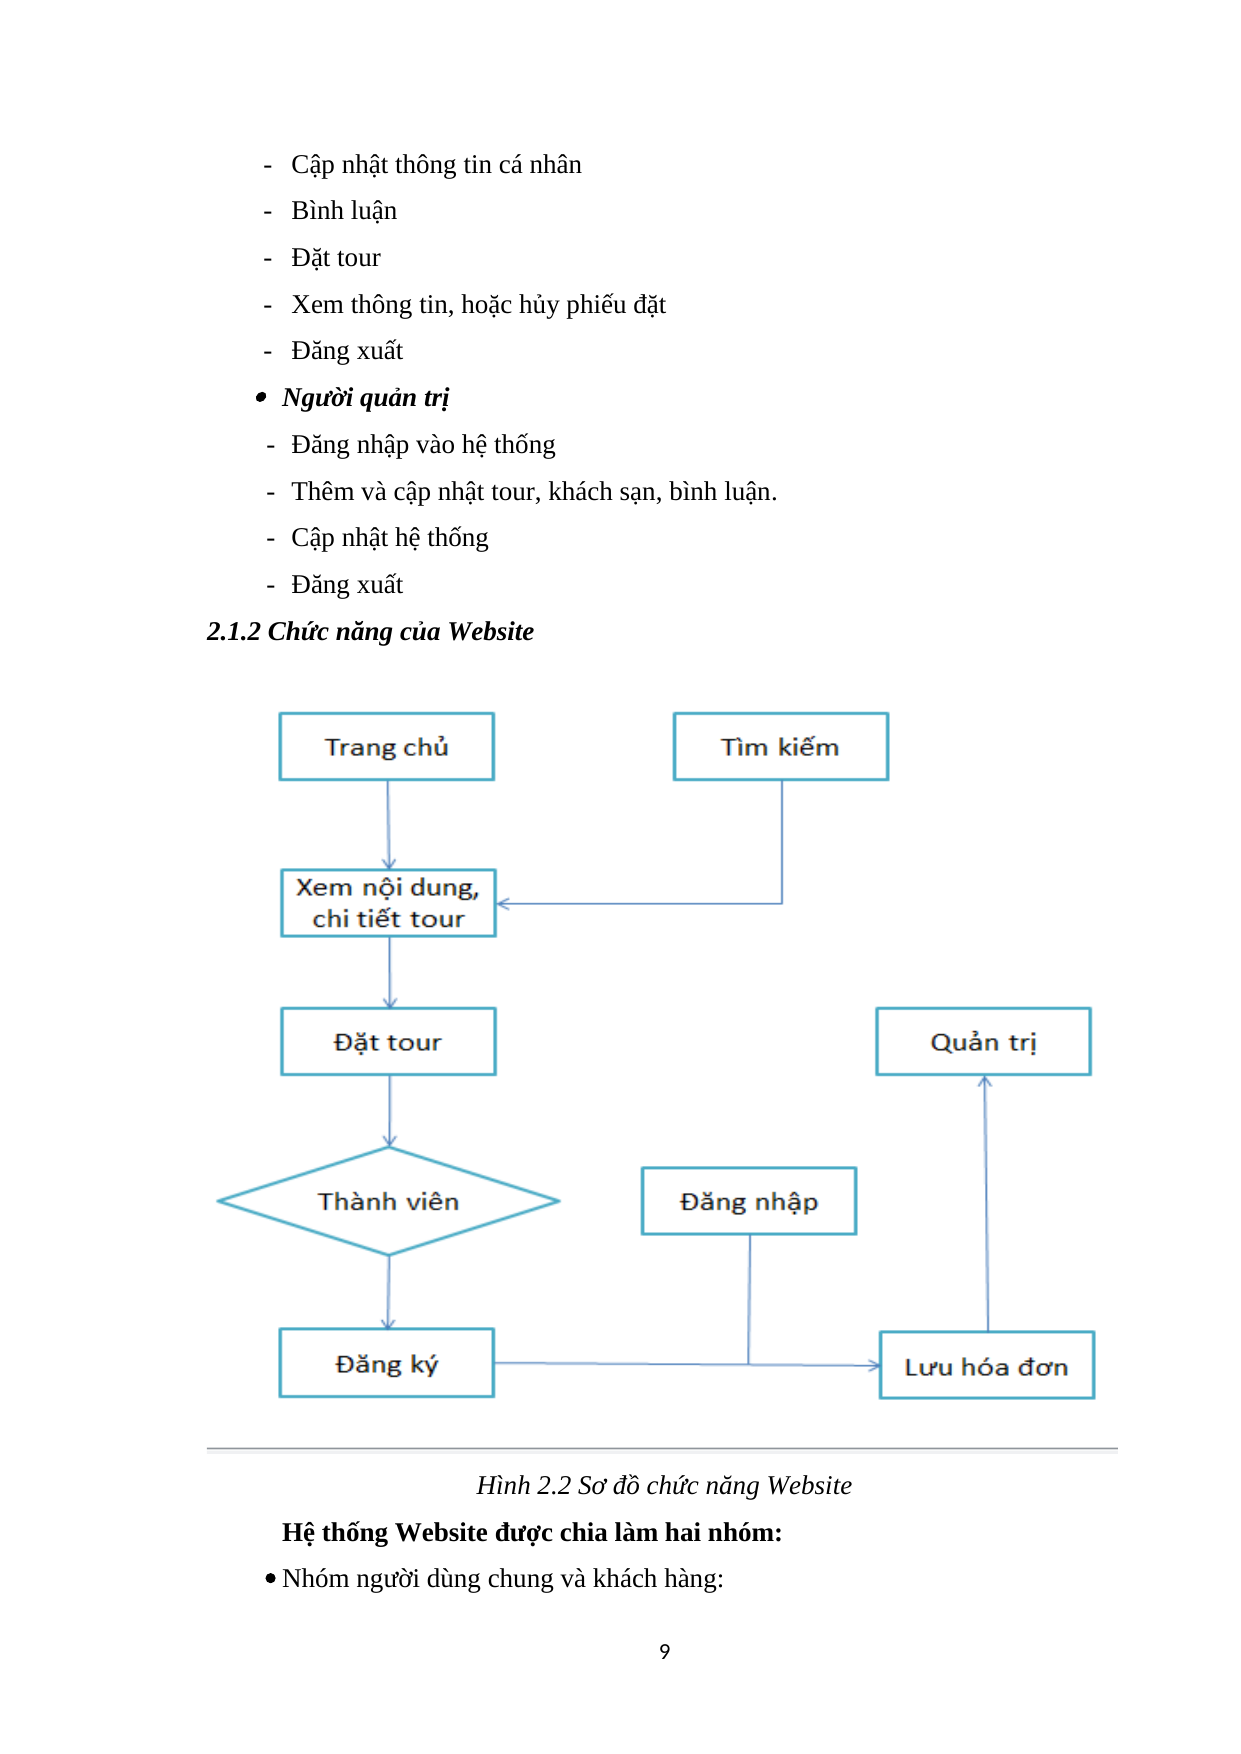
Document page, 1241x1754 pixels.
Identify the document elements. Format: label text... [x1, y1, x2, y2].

list Cập nhật hệ thống [266, 521, 1122, 552]
list Đăng xuất [263, 334, 1122, 366]
list Người quản trị [254, 381, 1122, 412]
list Nhóm người dùng chung và khách hàng: [207, 1562, 1122, 1594]
picture [206, 661, 1118, 1454]
text Hệ thống Website được chia làm hai nhóm: [207, 1516, 1122, 1547]
list Đặt tour [263, 241, 1122, 272]
list Bình luận [263, 194, 1122, 226]
text Hình 2.2 Sơ đồ chức năng Website [207, 1469, 1122, 1500]
list Đăng nhập vào hệ thống [266, 428, 1122, 459]
list Xem thông tin, hoặc hủy phiếu đặt [263, 288, 1122, 319]
list Đăng xuất [266, 568, 1122, 599]
list Thêm và cập nhật tour, khách sạn, bình luận. [266, 474, 1122, 506]
list Cập nhật thông tin cá nhân [263, 148, 1122, 179]
